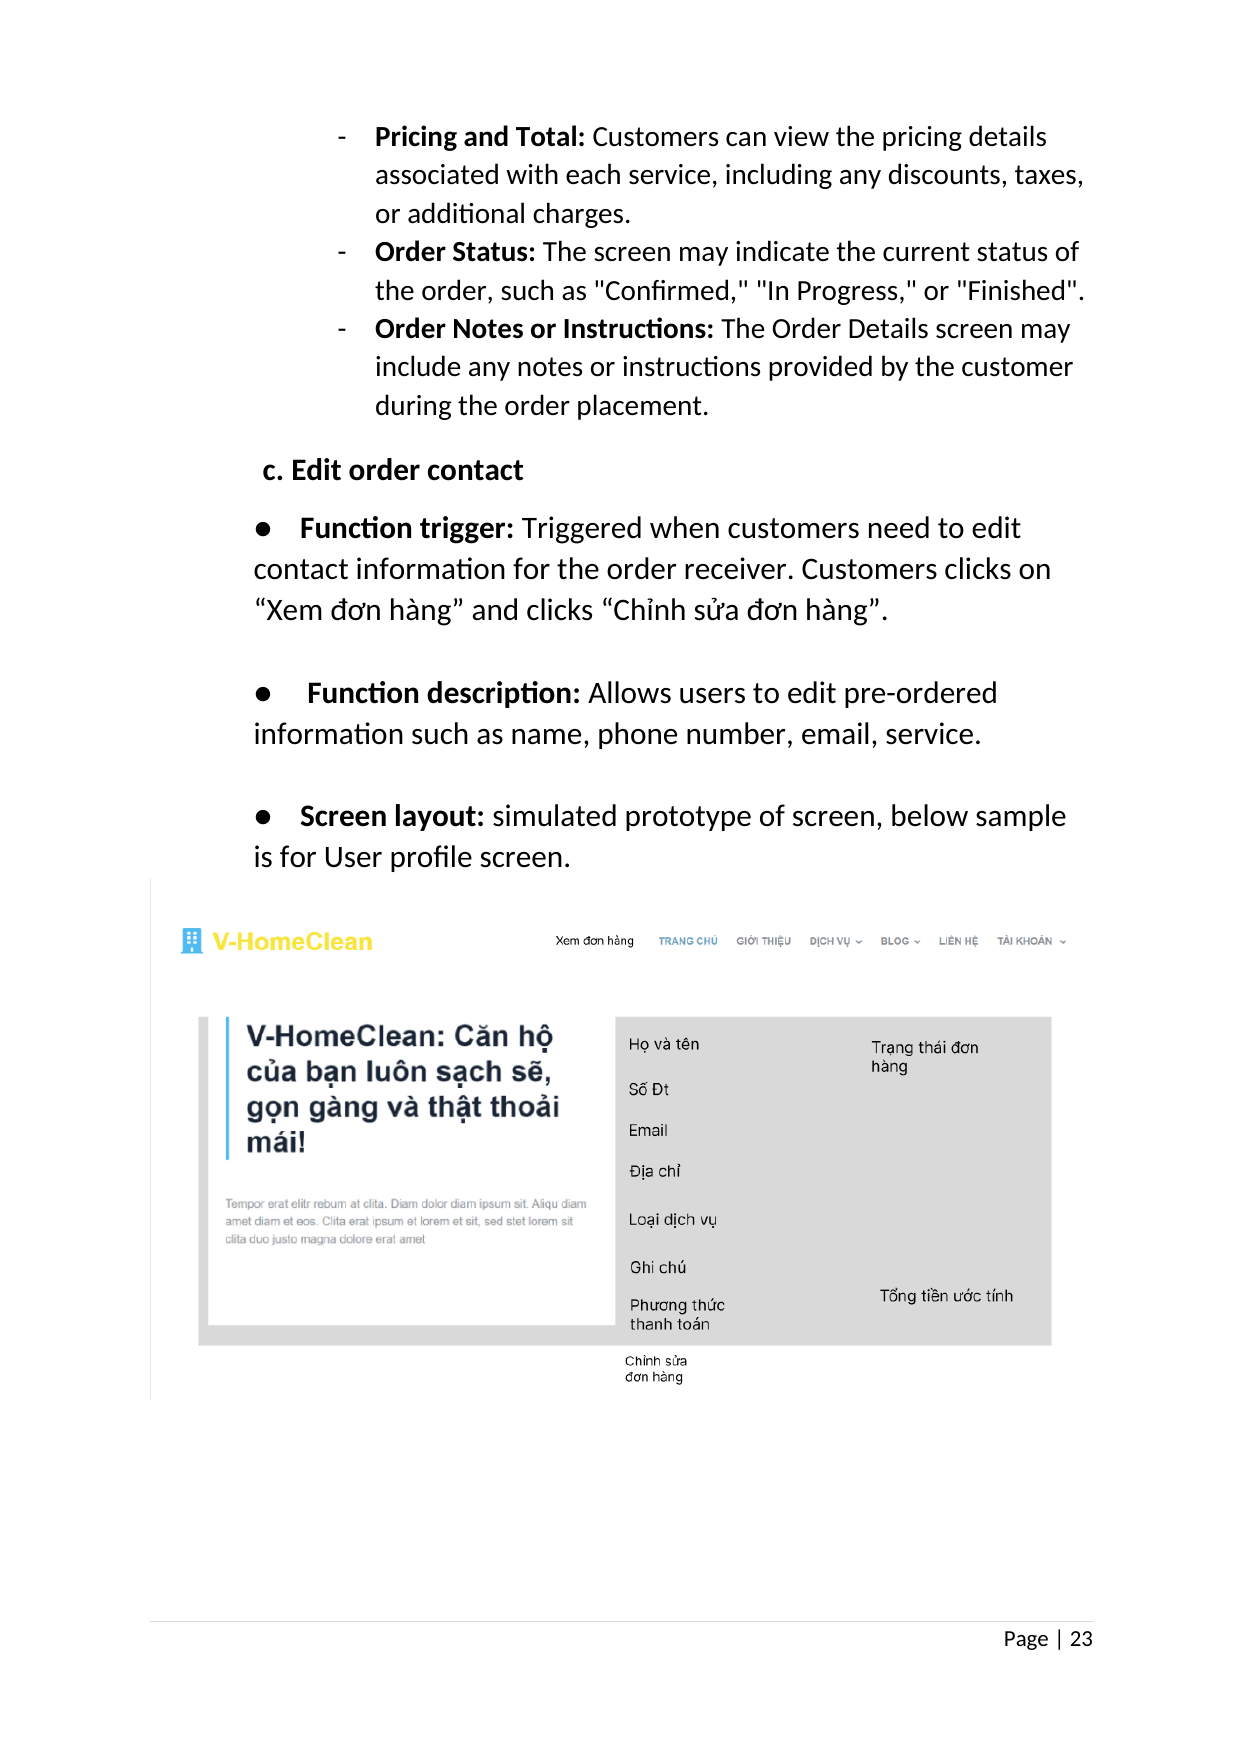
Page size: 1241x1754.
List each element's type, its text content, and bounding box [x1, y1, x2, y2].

list Function trigger: Triggered when customers need to edit contact information for the order receiver. Customers clicks on “Xem đơn hàng” and clicks “Chỉnh sửa đơn hàng”. [253, 508, 1093, 629]
list Function description: Allows users to edit pre-ordered information such as name, phone number, email, service. [253, 673, 1093, 752]
subtitle c. Edit order contact [262, 450, 1093, 488]
picture [150, 878, 1093, 1400]
list Order Notes or Instructions: The Order Details screen may include any notes or instructions provided by the customer during the order placement. [337, 310, 1093, 423]
list Order Status: The screen may indicate the current status of the order, such as "Confirmed," "In Progress," or "Finished". [337, 233, 1093, 307]
list Screen layout: simulated prototype of screen, below sample is for User profile screen. [253, 796, 1093, 876]
list Pricing and Total: Customers can view the pricing details associated with each service, including any discounts, taxes, or additional charges. [337, 118, 1093, 230]
